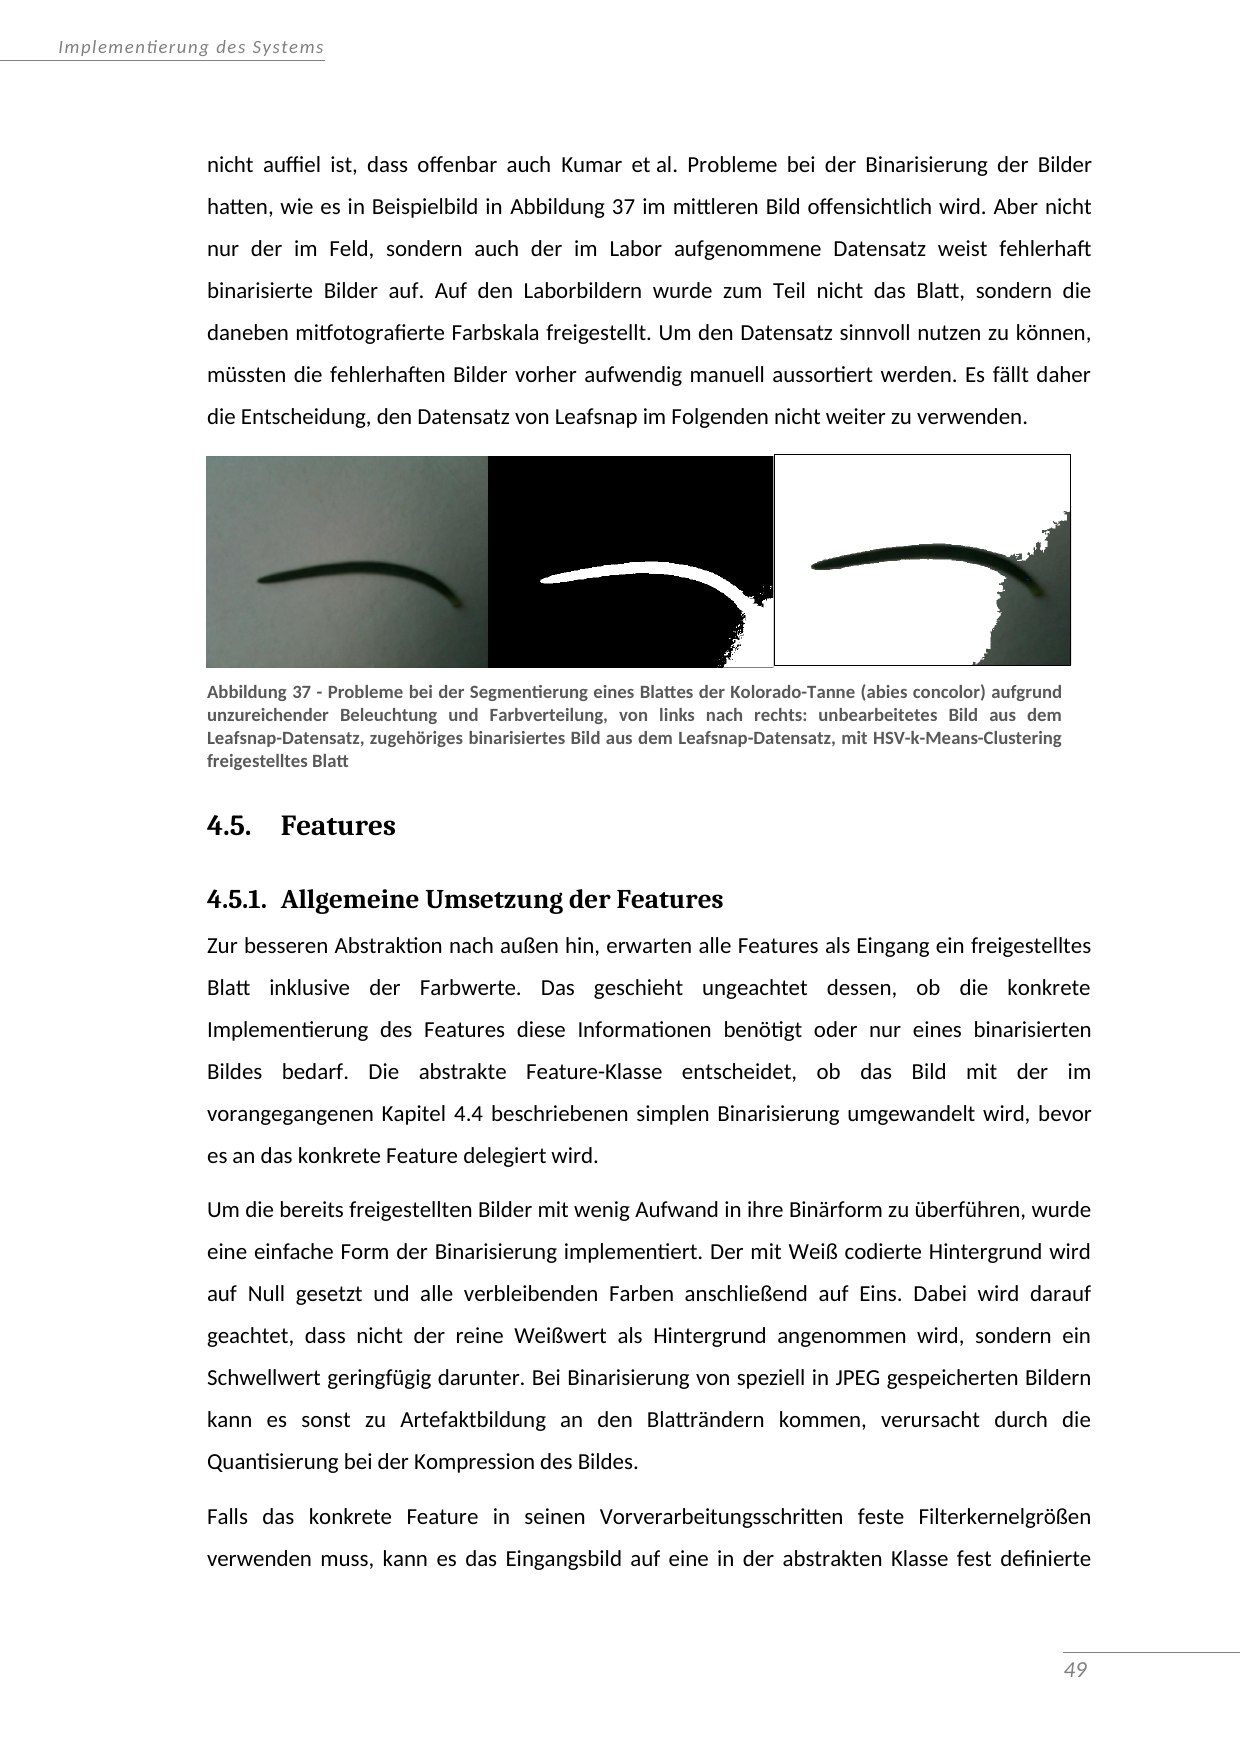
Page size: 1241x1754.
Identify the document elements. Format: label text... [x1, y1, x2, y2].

picture [206, 456, 774, 668]
picture [809, 480, 1072, 668]
text Zur besseren Abstraktion nach außen hin, erwarten alle Features als Eingang ein freigestelltes Blatt inklusive der Farbwerte. Das geschieht ungeachtet dessen, ob die konkrete Implementierung des Features diese Informationen benötigt oder nur eines binarisierten Bildes bedarf. Die abstrakte Feature-Klasse entscheidet, ob das Bild mit der im vorangegangenen Kapitel 4.4 beschriebenen simplen Binarisierung umgewandelt wird, bevor es an das konkrete Feature delegiert wird. [207, 931, 1093, 1169]
subtitle Features [207, 809, 1093, 843]
subtitle Allgemeine Umsetzung der Features [207, 884, 1093, 916]
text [207, 150, 1093, 430]
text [207, 1502, 1093, 1572]
text Um die bereits freigestellten Bilder mit wenig Aufwand in ihre Binärform zu überführen, wurde eine einfache Form der Binarisierung implementiert. Der mit Weiß codierte Hintergrund wird auf Null gesetzt und alle verbleibenden Farben anschließend auf Eins. Dabei wird darauf geachtet, dass nicht der reine Weißwert als Hintergrund angenommen wird, sondern ein Schwellwert geringfügig darunter. Bei Binarisierung von speziell in JPEG gespeicherten Bildern kann es sonst zu Artefaktbildung an den Blatträndern kommen, verursacht durch die Quantisierung bei der Kompression des Bildes. [207, 1196, 1093, 1475]
picture [809, 480, 1070, 665]
